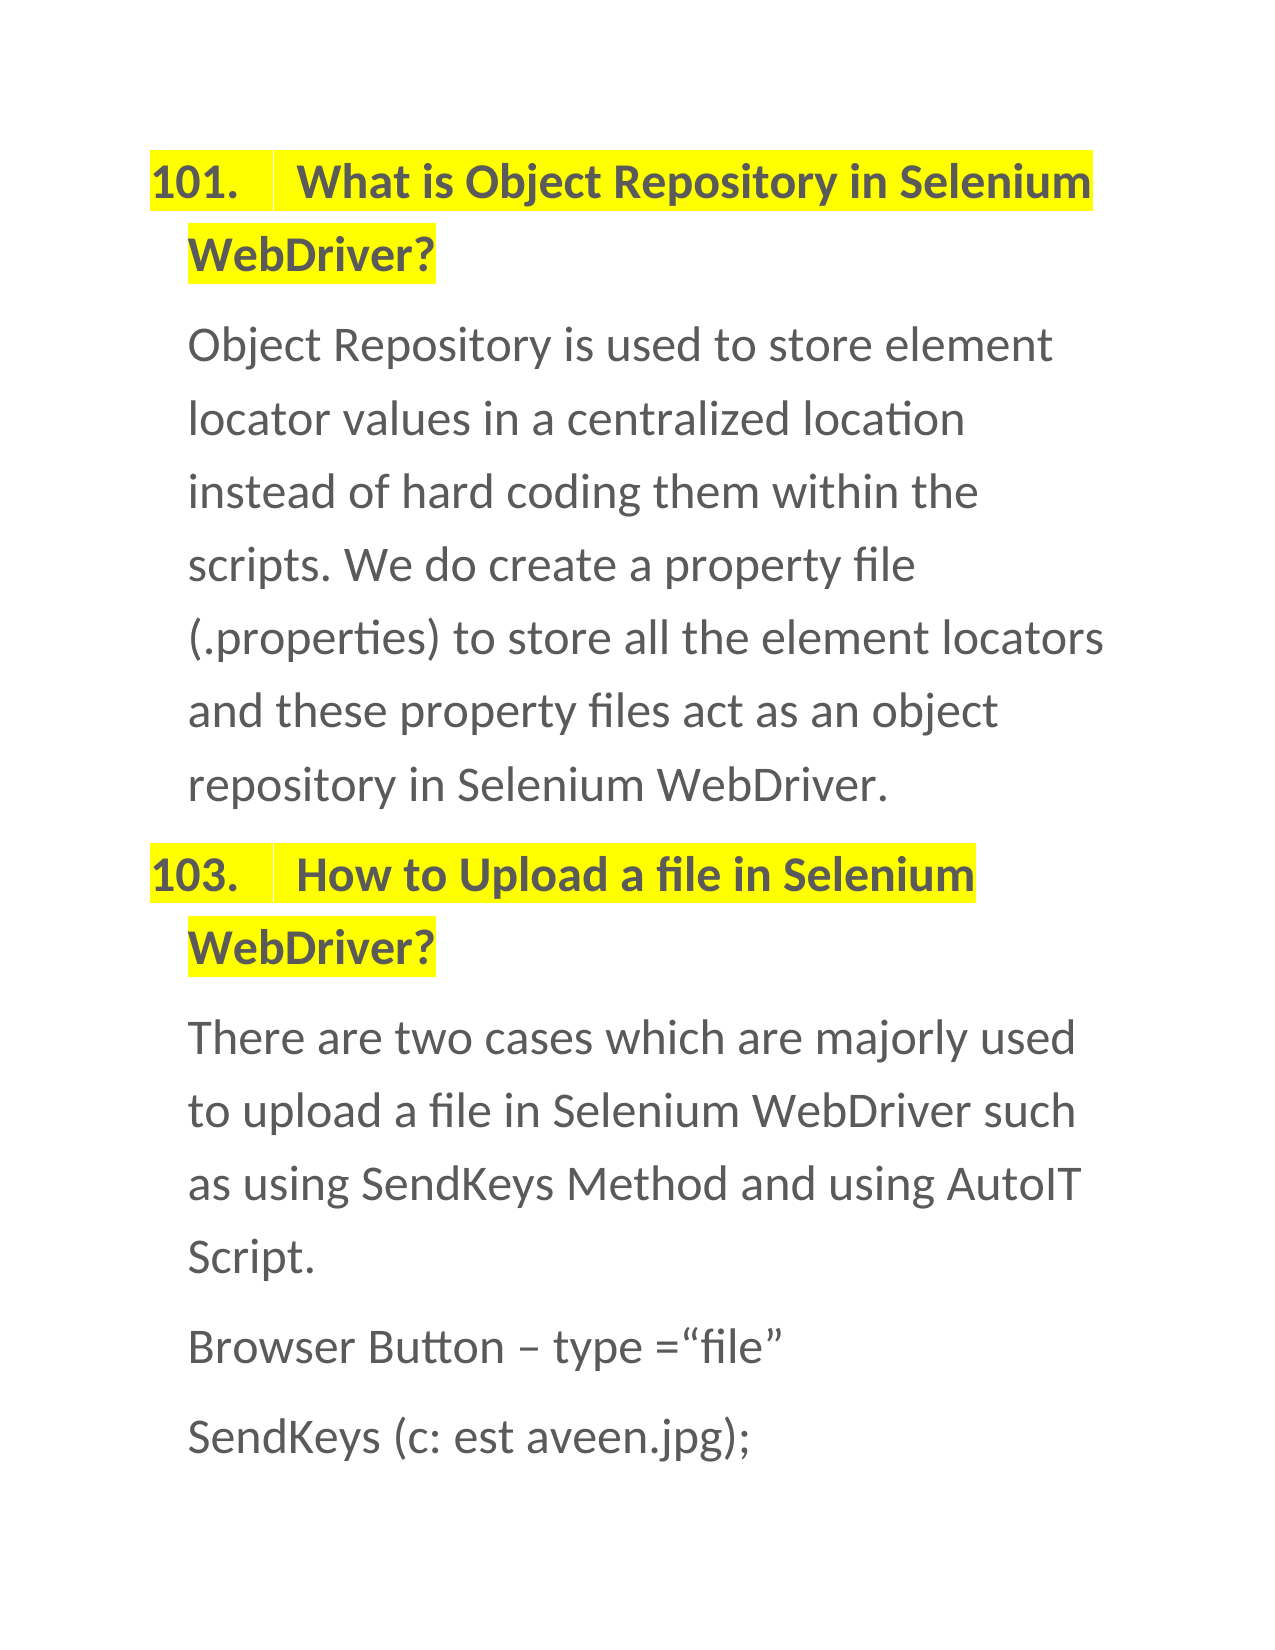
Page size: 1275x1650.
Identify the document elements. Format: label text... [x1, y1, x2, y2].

text There are two cases which are majorly used to upload a file in Selenium WebDriver such as using SendKeys Method and using AutoIT Script. [187, 1006, 1125, 1286]
text 101. What is Object Repository in Selenium WebDriver? [150, 150, 1125, 284]
text Browser Button – type =“file” [187, 1315, 1125, 1376]
text Object Repository is used to store element locator values in a centralized location instead of hard coding them within the scripts. We do create a property file (.properties) to store all the element locators and these property files act as an object repository in Selenium WebDriver. [187, 313, 1125, 813]
text SendKeys (c: est aveen.jpg); [187, 1405, 1125, 1466]
text 103. How to Upload a file in Selenium WebDriver? [150, 842, 1125, 977]
